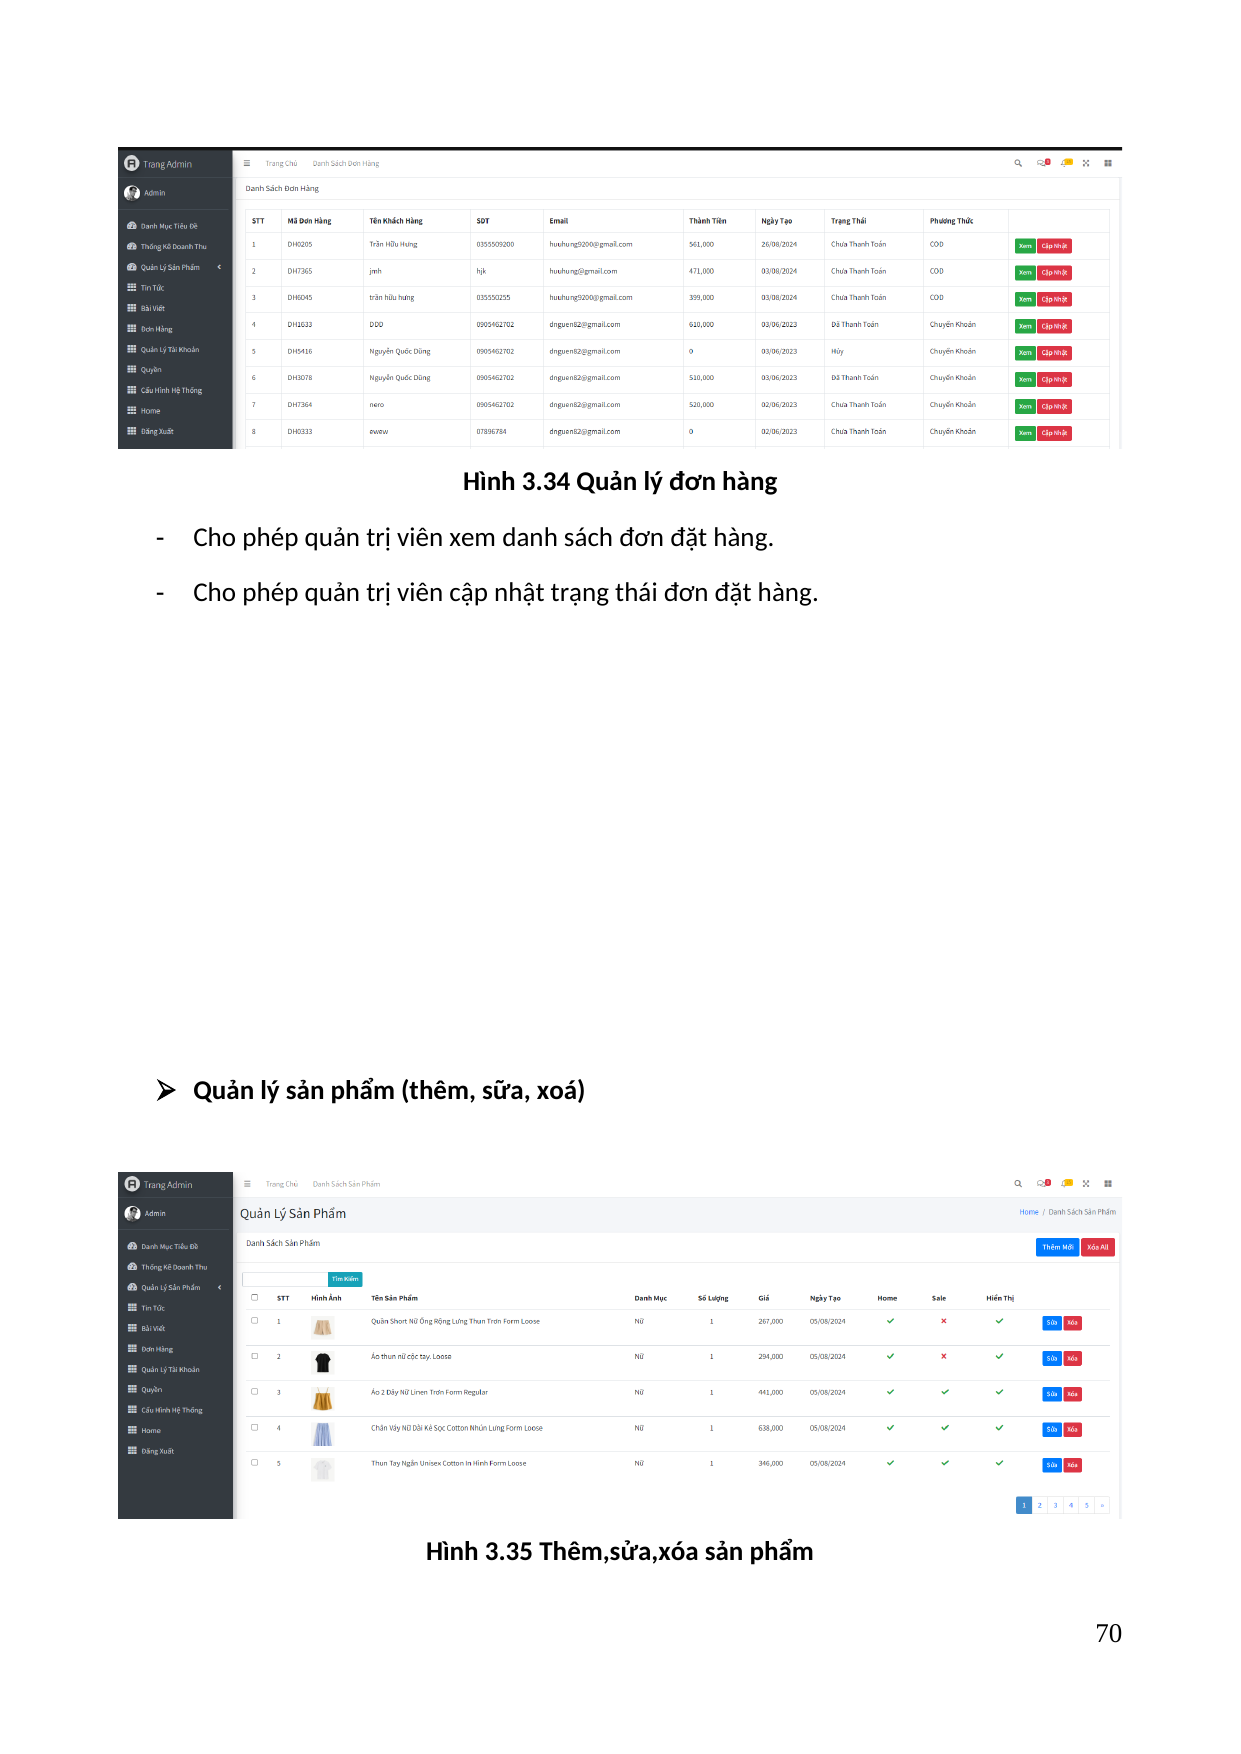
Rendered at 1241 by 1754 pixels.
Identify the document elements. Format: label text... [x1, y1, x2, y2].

picture [118, 147, 1123, 449]
text Hình 3.34 Quản lý đơn hàng [118, 464, 1122, 497]
picture [118, 1172, 1123, 1519]
text Hình 3.35 Thêm,sửa,xóa sản phẩm [118, 1534, 1122, 1567]
list Cho phép quản trị viên cập nhật trạng thái đơn đặt hàng. [156, 573, 1122, 610]
list Quản lý sản phẩm (thêm, sữa, xoá) [156, 1073, 1122, 1106]
list Cho phép quản trị viên xem danh sách đơn đặt hàng. [156, 517, 1122, 554]
